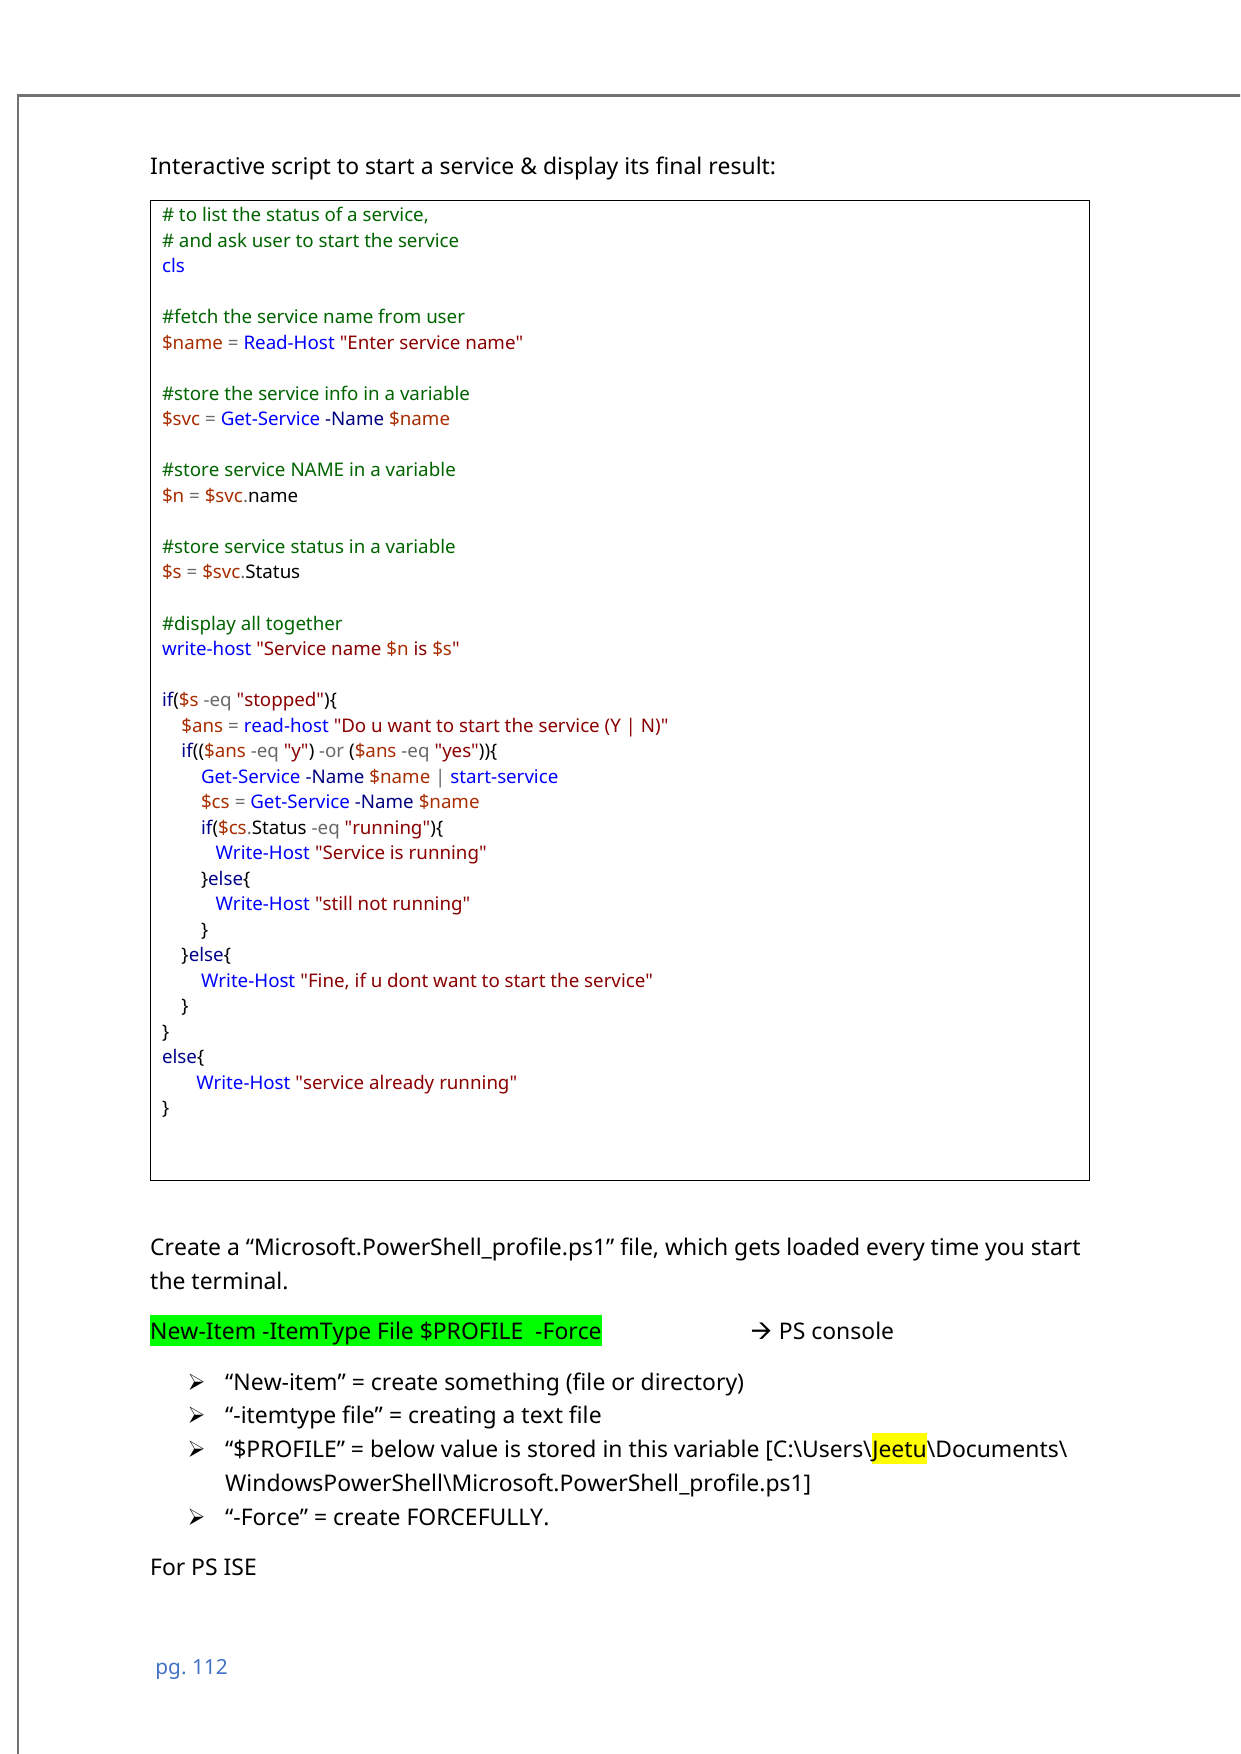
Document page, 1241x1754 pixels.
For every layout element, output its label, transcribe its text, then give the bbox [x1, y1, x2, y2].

text Create a “Microsoft.PowerShell_profile.ps1” file, which gets loaded every time you start the terminal. [150, 1231, 1090, 1296]
list “-itemtype file” = creating a text file [187, 1399, 1090, 1431]
text For PS ISE [150, 1551, 1090, 1582]
table_header # to list the status of a service, # and ask user to start the service cls #fetch the service name from user $name = Read-Host "Enter service name" #store the service info in a variable $svc = Get-Service -Name $name #store service NAME in a variable $n = $svc.name #store service status in a variable $s = $svc.Status #display all together write-host "Service name $n is $s" if($s -eq "stopped"){ $ans = read-host "Do u want to start the service (Y | N)" if(($ans -eq "y") -or ($ans -eq "yes")){ Get-Service -Name $name | start-service $cs = Get-Service -Name $name if($cs.Status -eq "running"){ Write-Host "Service is running" }else{ Write-Host "still not running" } }else{ Write-Host "Fine, if u dont want to start the service" } } else{ Write-Host "service already running" } [151, 201, 1089, 1179]
list “-Force” = create FORCEFULLY. [187, 1501, 1090, 1532]
text Interactive script to start a service & display its final result: [150, 150, 1090, 181]
text New-Item -ItemType File $PROFILE -Force PS console [602, 1315, 1090, 1346]
list “New-item” = create something (file or directory) [187, 1366, 1090, 1397]
list “$PROFILE” = below value is stored in this variable [C:\Users\Jeetu\Documents\WindowsPowerShell\Microsoft.PowerShell_profile.ps1] [187, 1433, 1090, 1498]
